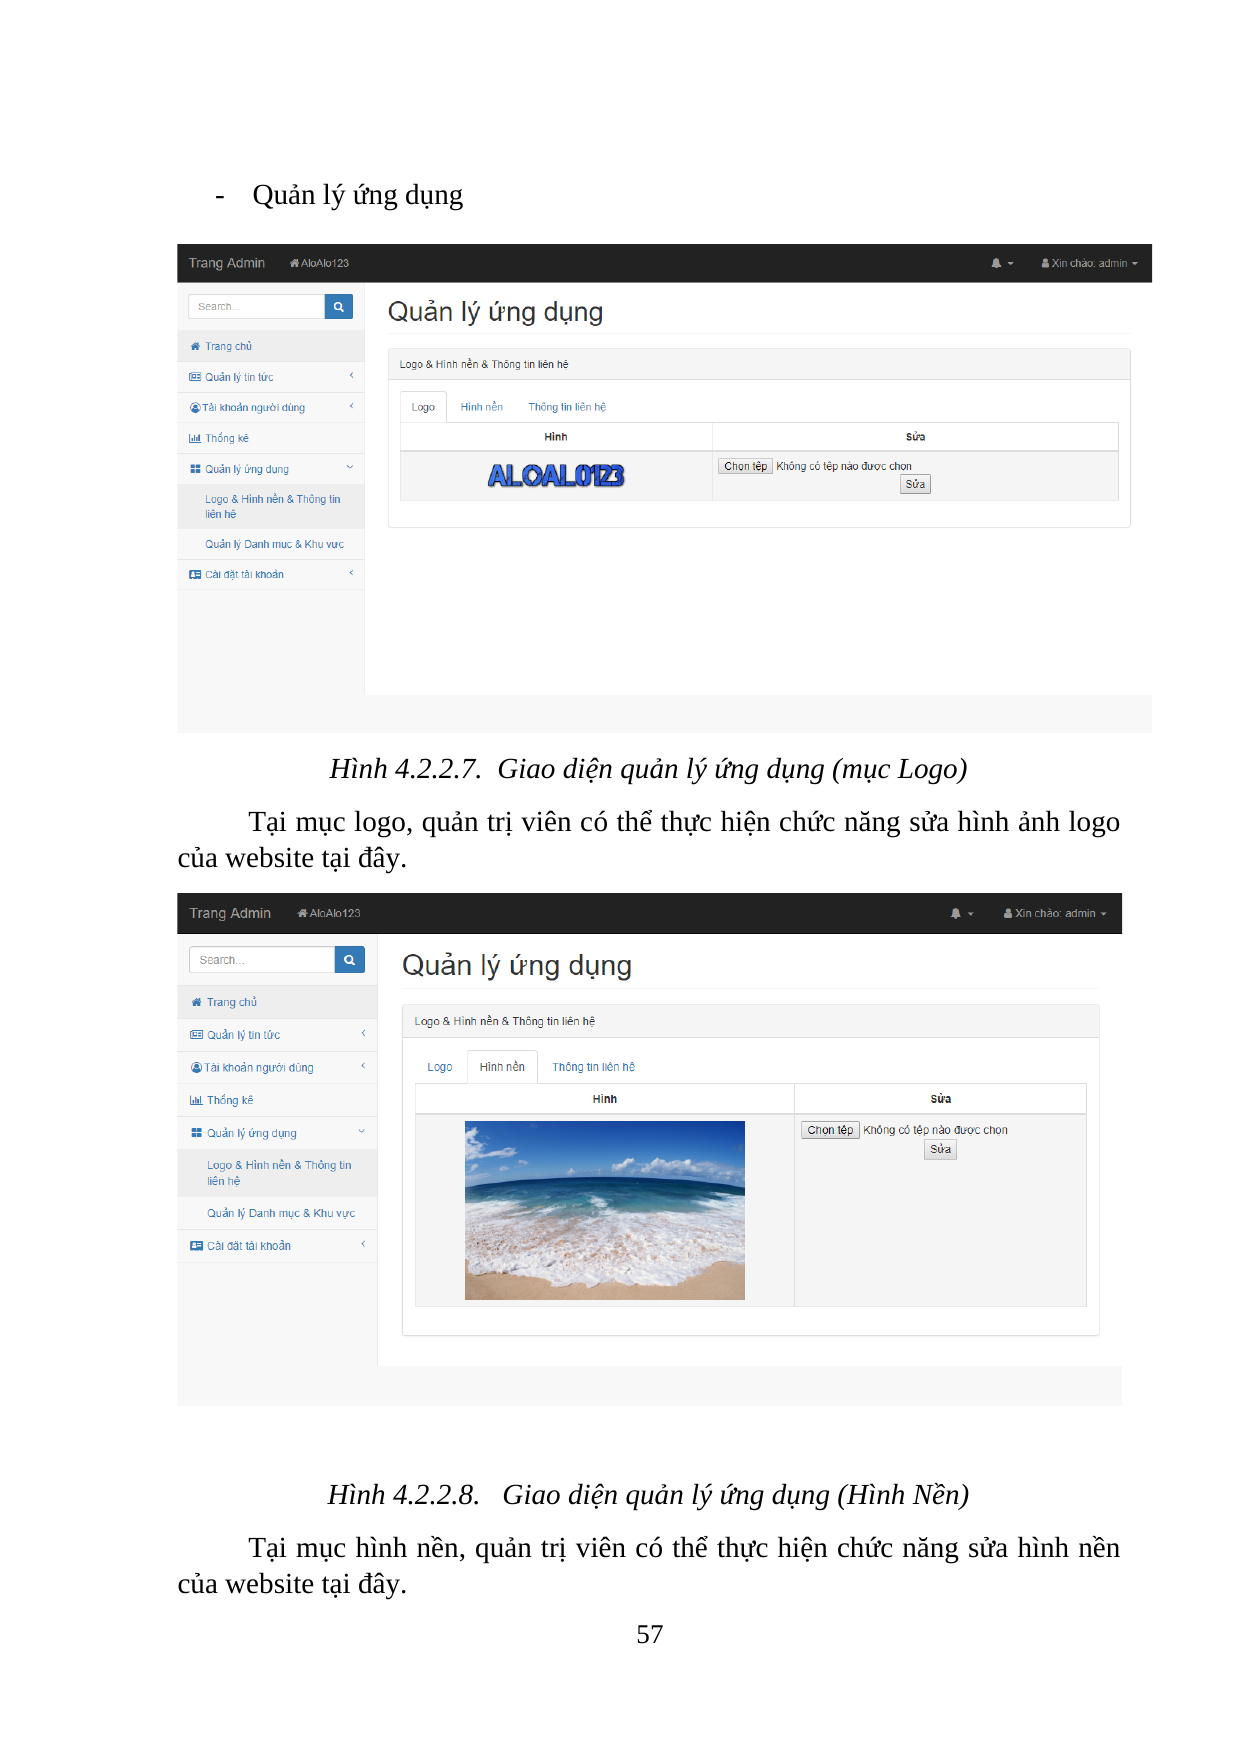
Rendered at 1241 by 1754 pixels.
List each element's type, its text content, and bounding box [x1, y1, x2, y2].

text Tại mục hình nền, quản trị viên có thể thực hiện chức năng sửa hình nền của website tại đây. [177, 1530, 1122, 1600]
list Quản lý ứng dụng [215, 177, 1122, 211]
picture [177, 244, 1153, 733]
text Tại mục logo, quản trị viên có thể thực hiện chức năng sửa hình ảnh logo của website tại đây. [177, 804, 1122, 874]
text Hình 4.2.2.8. Giao diện quản lý ứng dụng (Hình Nền) [177, 1477, 1122, 1511]
text Hình 4.2.2.7. Giao diện quản lý ứng dụng (mục Logo) [177, 751, 1122, 785]
picture [177, 893, 1123, 1406]
